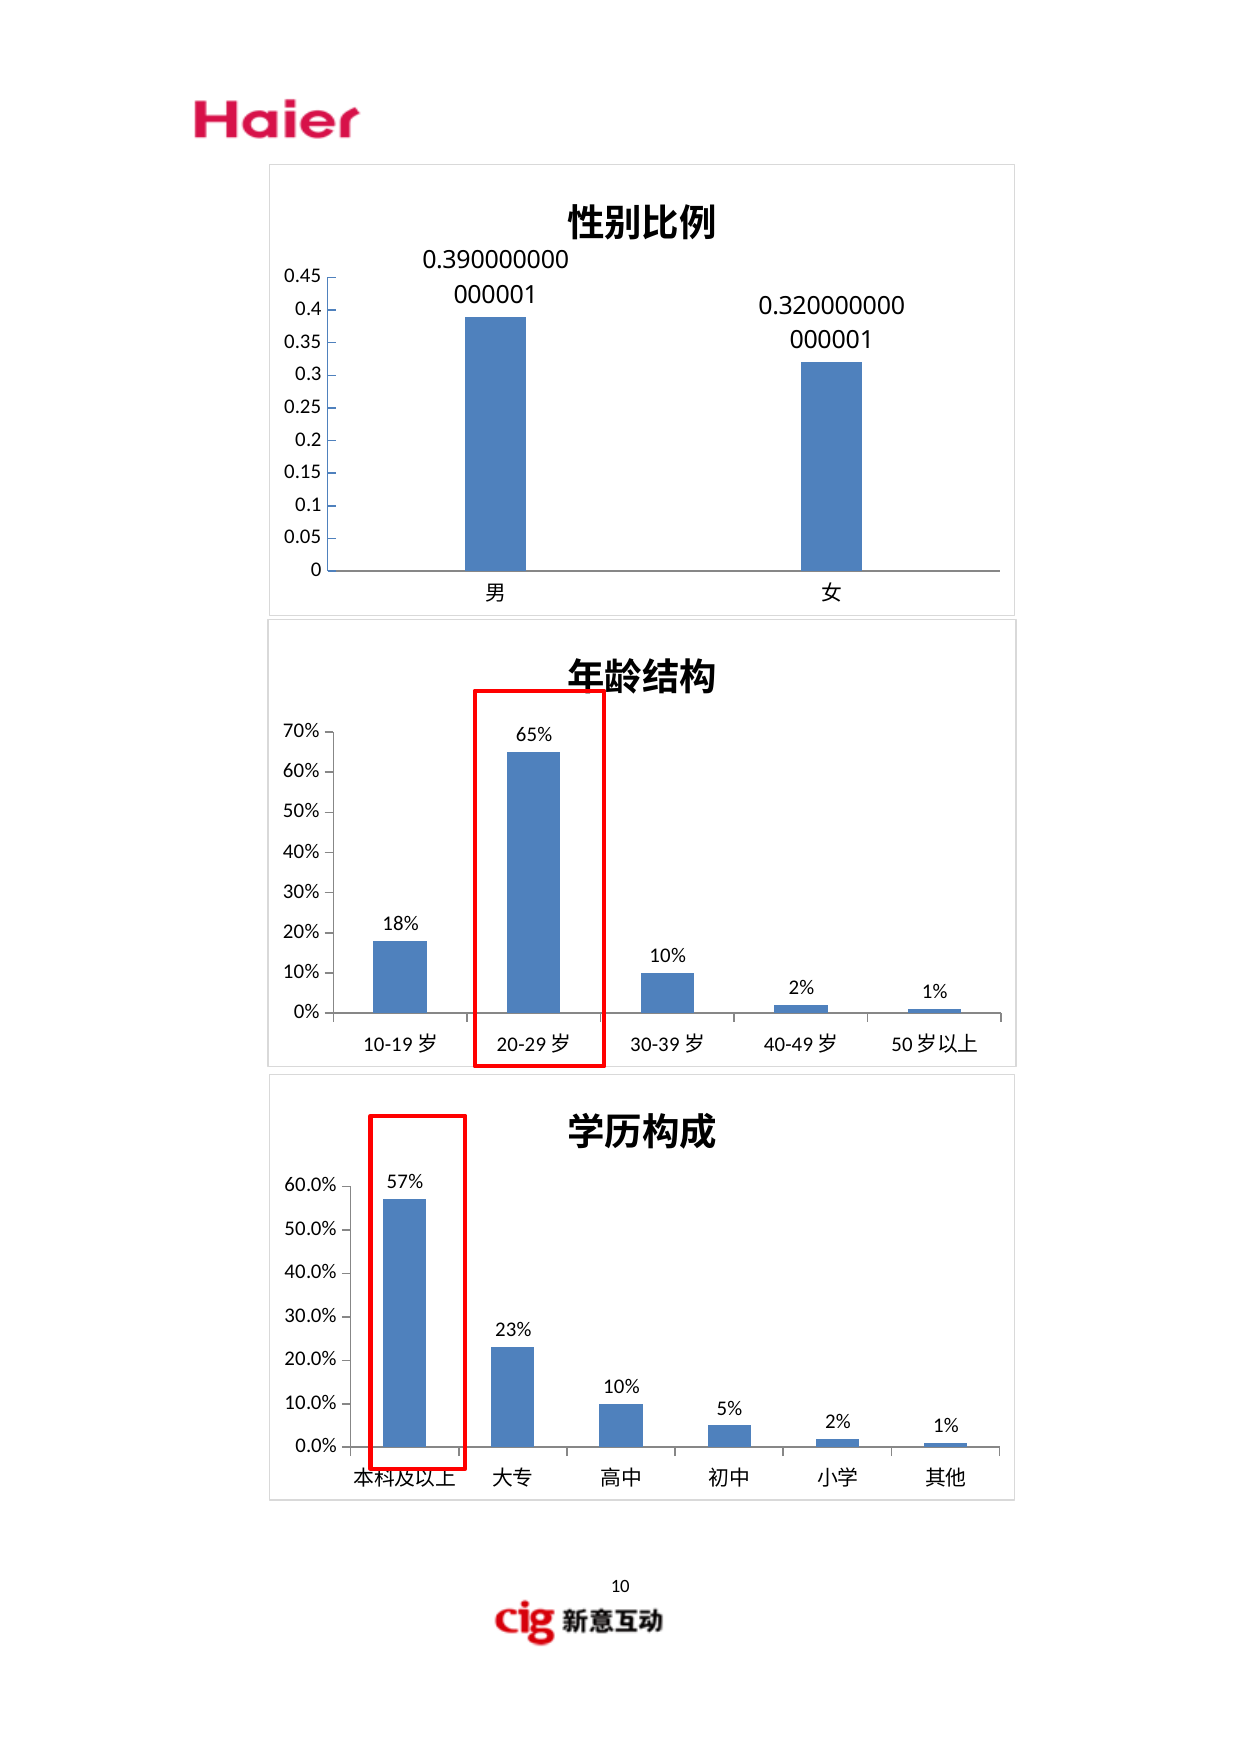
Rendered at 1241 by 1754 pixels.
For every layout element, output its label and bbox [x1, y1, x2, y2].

picture [187, 88, 366, 143]
picture [492, 1597, 671, 1651]
